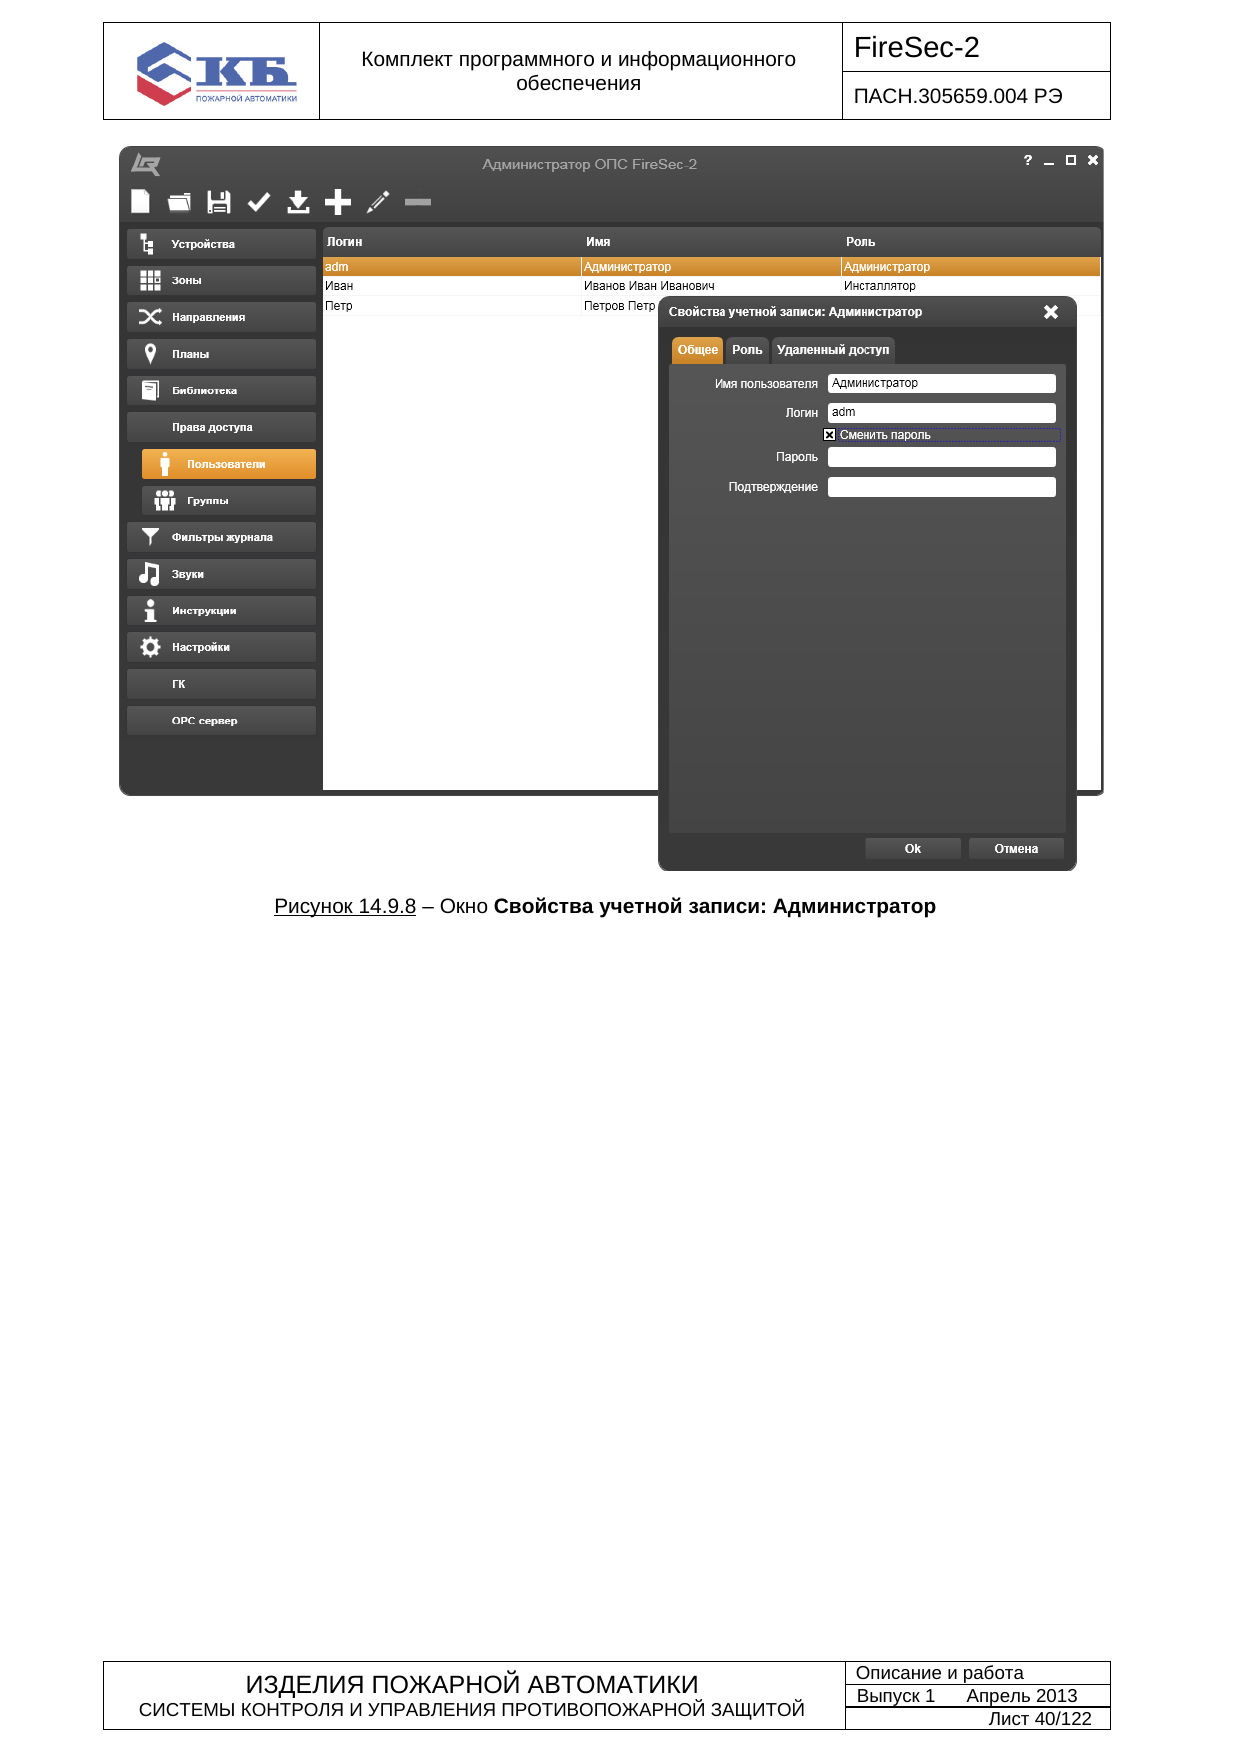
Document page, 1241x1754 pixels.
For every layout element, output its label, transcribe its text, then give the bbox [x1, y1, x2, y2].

picture [133, 34, 310, 115]
list Рисунок 14.9.8 – Окно Свойства учетной записи: Администратор [118, 894, 1092, 918]
picture [118, 144, 1104, 871]
